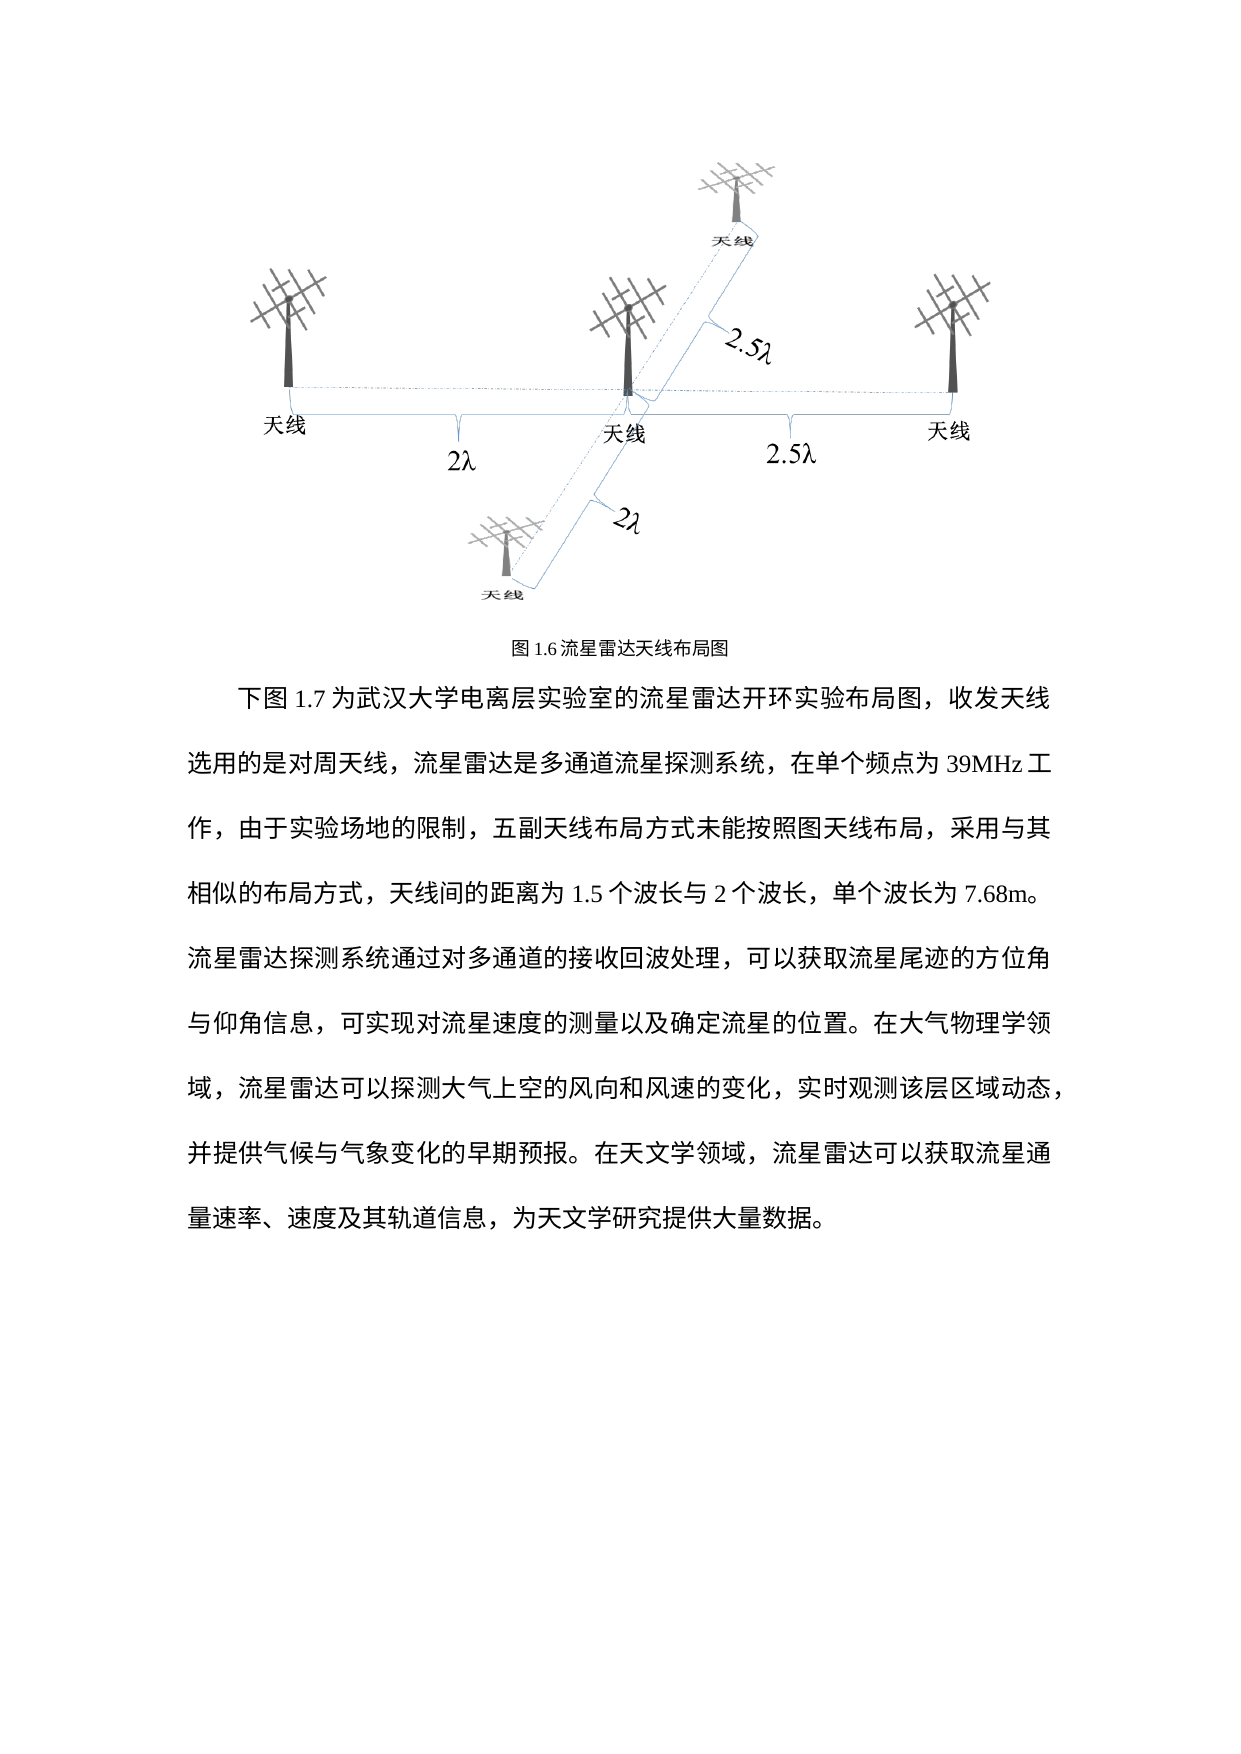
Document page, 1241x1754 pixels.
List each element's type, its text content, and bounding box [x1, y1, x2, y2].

text 图1.6流星雷达天线布局图 [187, 631, 1053, 664]
picture [249, 162, 991, 604]
text 下图1.7为武汉大学电离层实验室的流星雷达开环实验布局图，收发天线选用的是对周天线，流星雷达是多通道流星探测系统，在单个频点为39MHz工作，由于实验场地的限制，五副天线布局方式未能按照图天线布局，采用与其相似的布局方式，天线间的距离为1.5个波长与2个波长，单个波长为7.68m。流星雷达探测系统通过对多通道的接收回波处理，可以获取流星尾迹的方位角与仰角信息，可实现对流星速度的测量以及确定流星的位置。在大气物理学领域，流星雷达可以探测大气上空的风向和风速的变化，实时观测该层区域动态，并提供气候与气象变化的早期预报。在天文学领域，流星雷达可以获取流星通量速率、速度及其轨道信息，为天文学研究提供大量数据。 [187, 664, 1053, 1249]
